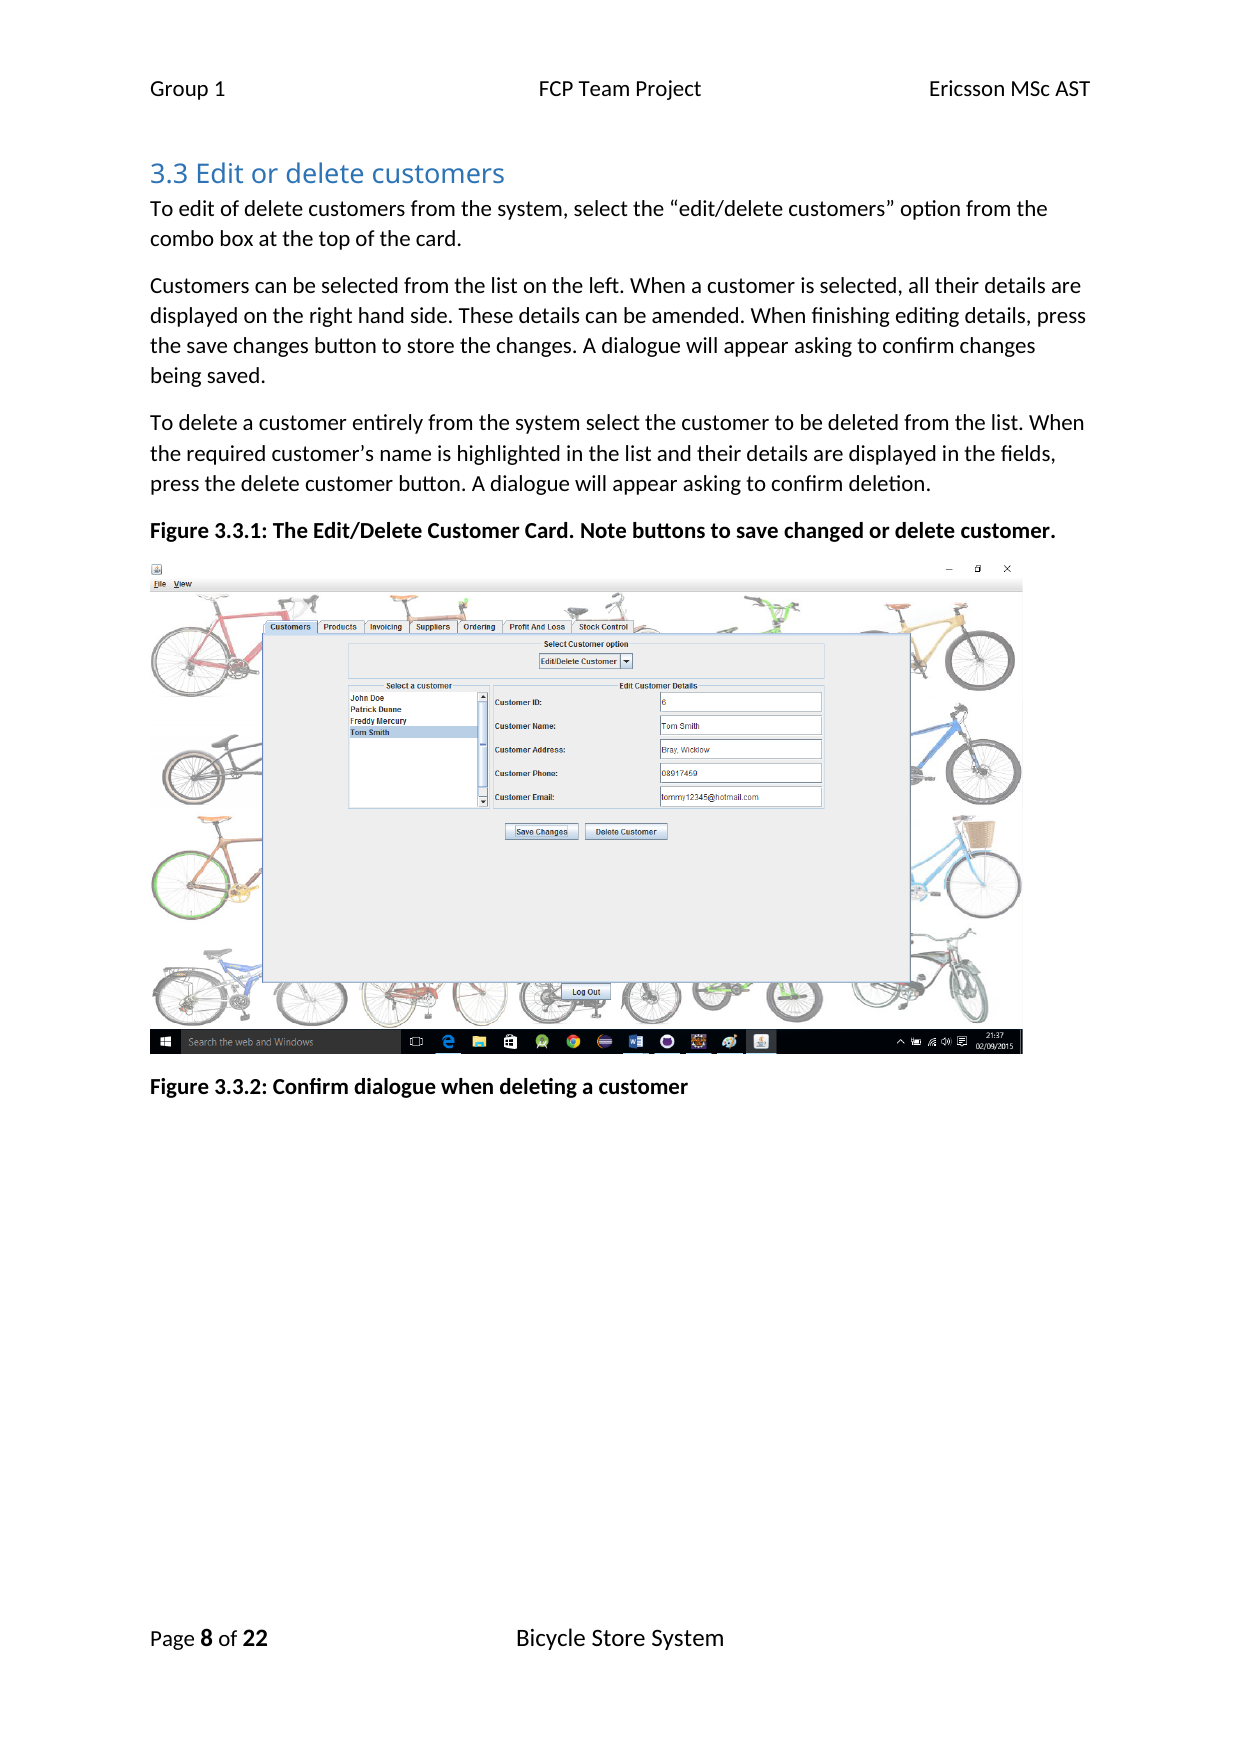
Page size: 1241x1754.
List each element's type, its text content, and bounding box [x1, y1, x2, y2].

text To delete a customer entirely from the system select the customer to be deleted from the list. When the required customer’s name is highlighted in the list and their details are displayed in the fields, press the delete customer button. A dialogue will appear asking to confirm deletion. [150, 408, 1090, 497]
subtitle 3.3 Edit or delete customers [150, 154, 1090, 191]
text Customers can be selected from the list on the left. When a customer is selected, all their details are displayed on the right hand side. These details can be amended. When finishing editing details, press the save changes button to store the changes. A dialogue will appear asking to confirm changes being saved. [150, 271, 1090, 390]
picture [150, 562, 1023, 1054]
text Figure 3.3.1: The Edit/Delete Customer Card. Note buttons to save changed or delete customer. [150, 516, 1090, 544]
text Figure 3.3.2: Confirm dialogue when deleting a customer [150, 1072, 1090, 1100]
text To edit of delete customers from the system, select the “edit/delete customers” option from the combo box at the top of the card. [150, 194, 1090, 252]
